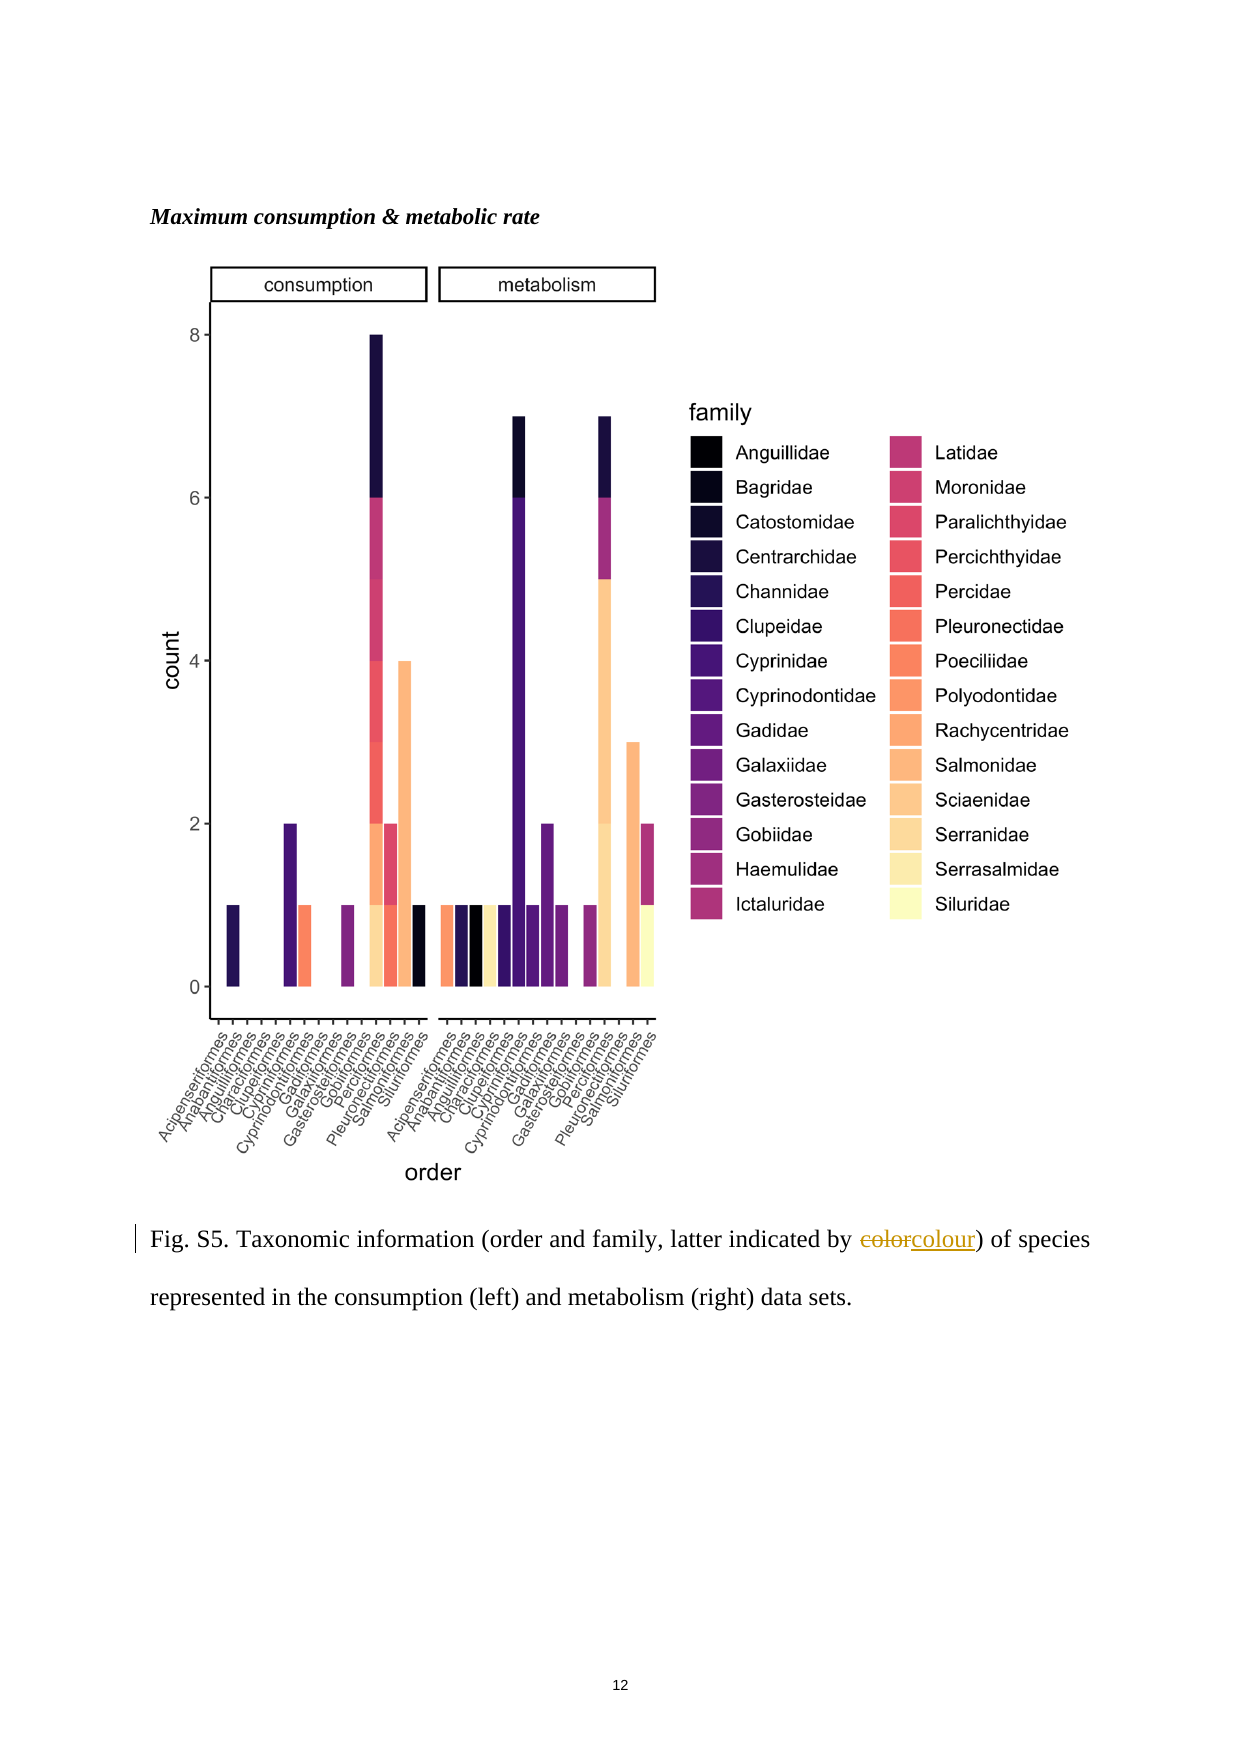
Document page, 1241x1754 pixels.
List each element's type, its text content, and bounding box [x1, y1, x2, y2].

text Fig. S5. Taxonomic information (order and family, latter indicated by ) of species represented in the consumption (left) and metabolism (right) data sets. [150, 1224, 1090, 1311]
picture [150, 255, 1091, 1196]
subtitle Maximum consumption & metabolic rate [150, 203, 1090, 229]
